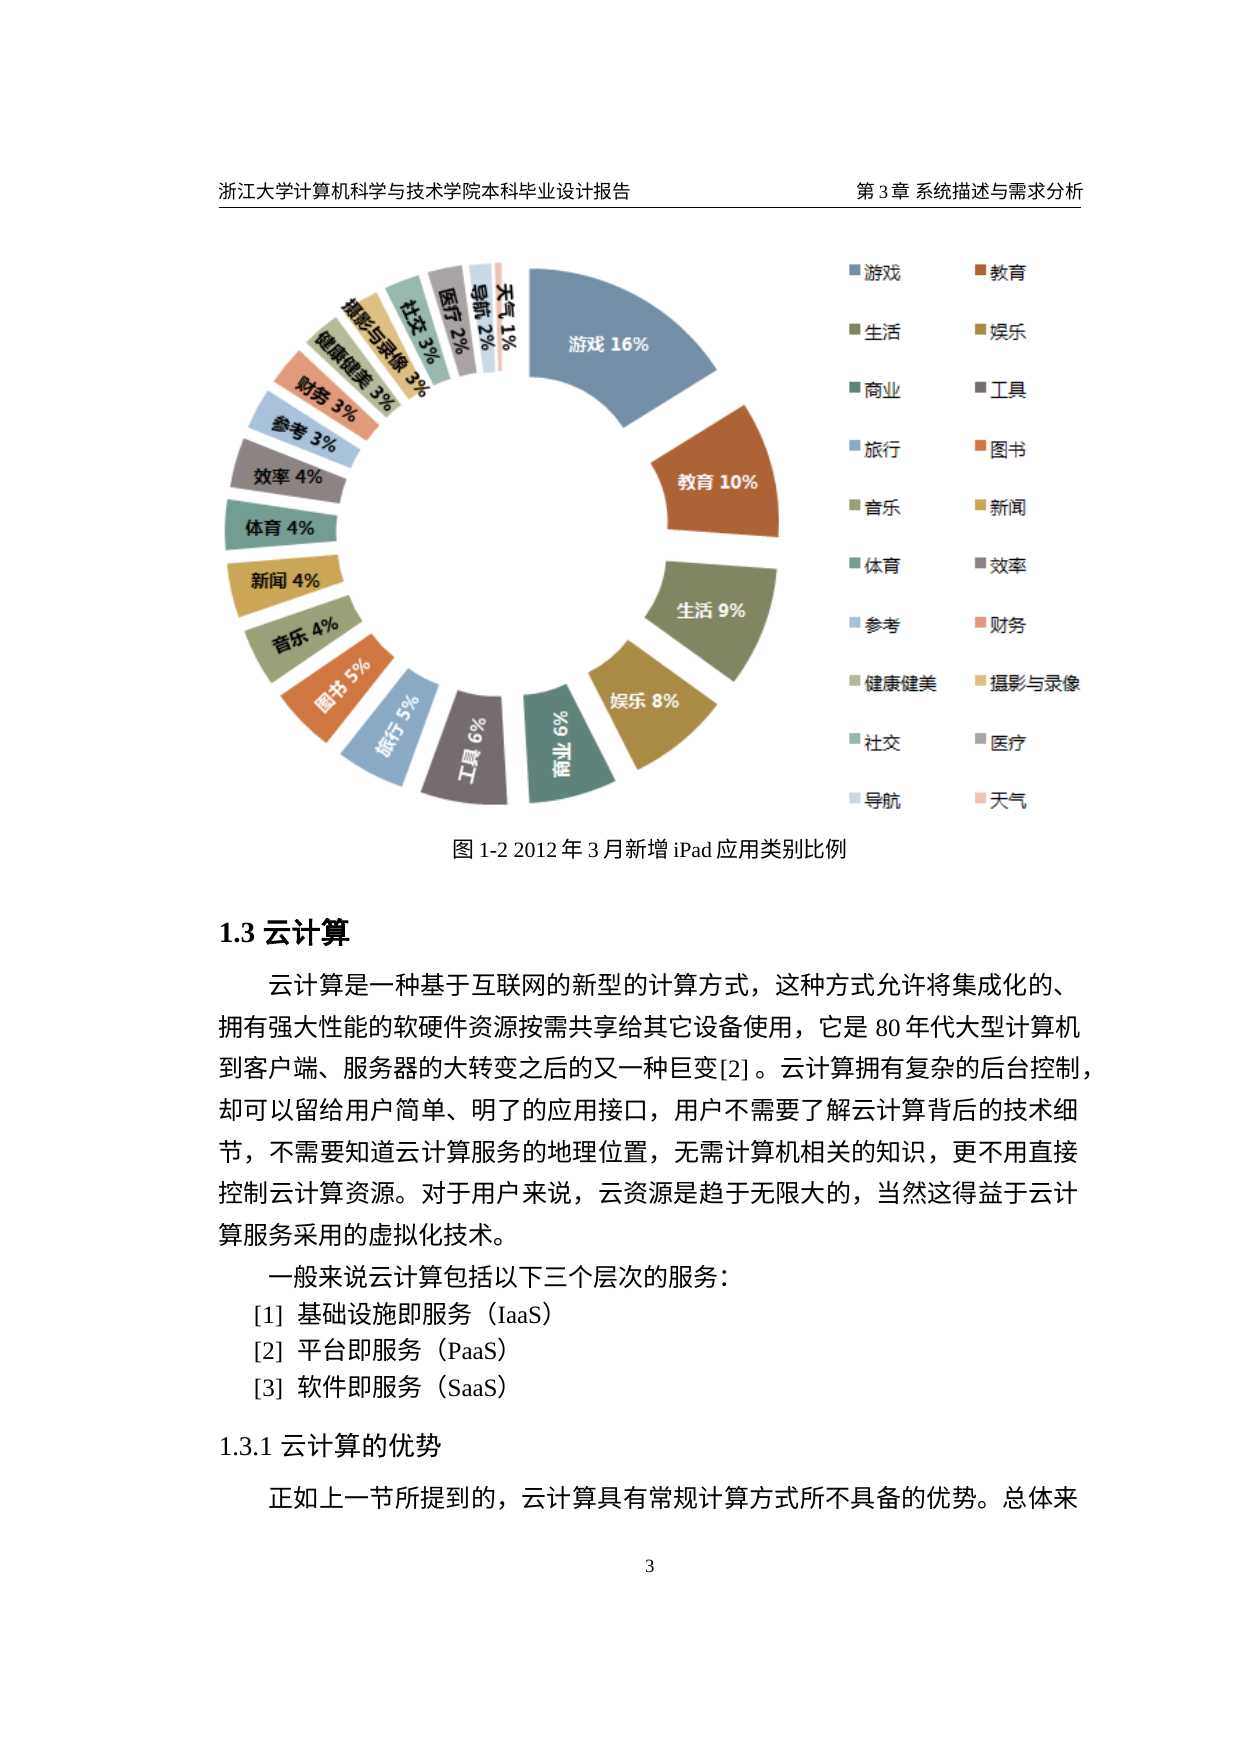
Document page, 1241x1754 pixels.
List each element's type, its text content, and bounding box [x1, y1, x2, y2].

text 云计算 [218, 913, 1081, 949]
list 基础设施即服务（IaaS） [254, 1294, 1081, 1331]
list 平台即服务（PaaS） [254, 1331, 1081, 1367]
text 云计算的优势 [218, 1428, 1081, 1461]
text 图 1-2 2012年3月新增iPad应用类别比例 [218, 832, 1081, 863]
text 云计算是一种基于互联网的新型的计算方式，这种方式允许将集成化的、拥有强大性能的软硬件资源按需共享给其它设备使用，它是80年代大型计算机到客户端、服务器的大转变之后的又一种巨变[2] 。云计算拥有复杂的后台控制，却可以留给用户简单、明了的应用接口，用户不需要了解云计算背后的技术细节，不需要知道云计算服务的地理位置，无需计算机相关的知识，更不用直接控制云计算资源。对于用户来说，云资源是趋于无限大的，当然这得益于云计算服务采用的虚拟化技术。 [218, 961, 1081, 1253]
text 一般来说云计算包括以下三个层次的服务： [218, 1253, 1081, 1294]
text 正如上一节所提到的，云计算具有常规计算方式所不具备的优势。总体来讲，云计算具有地理位置无关性、设备无关性、时效性、可靠性等特点，这使得它迅速建立来了一个全新的市场领域，新的服务模式。 [218, 1474, 1081, 1515]
list 软件即服务（SaaS） [254, 1367, 1081, 1403]
